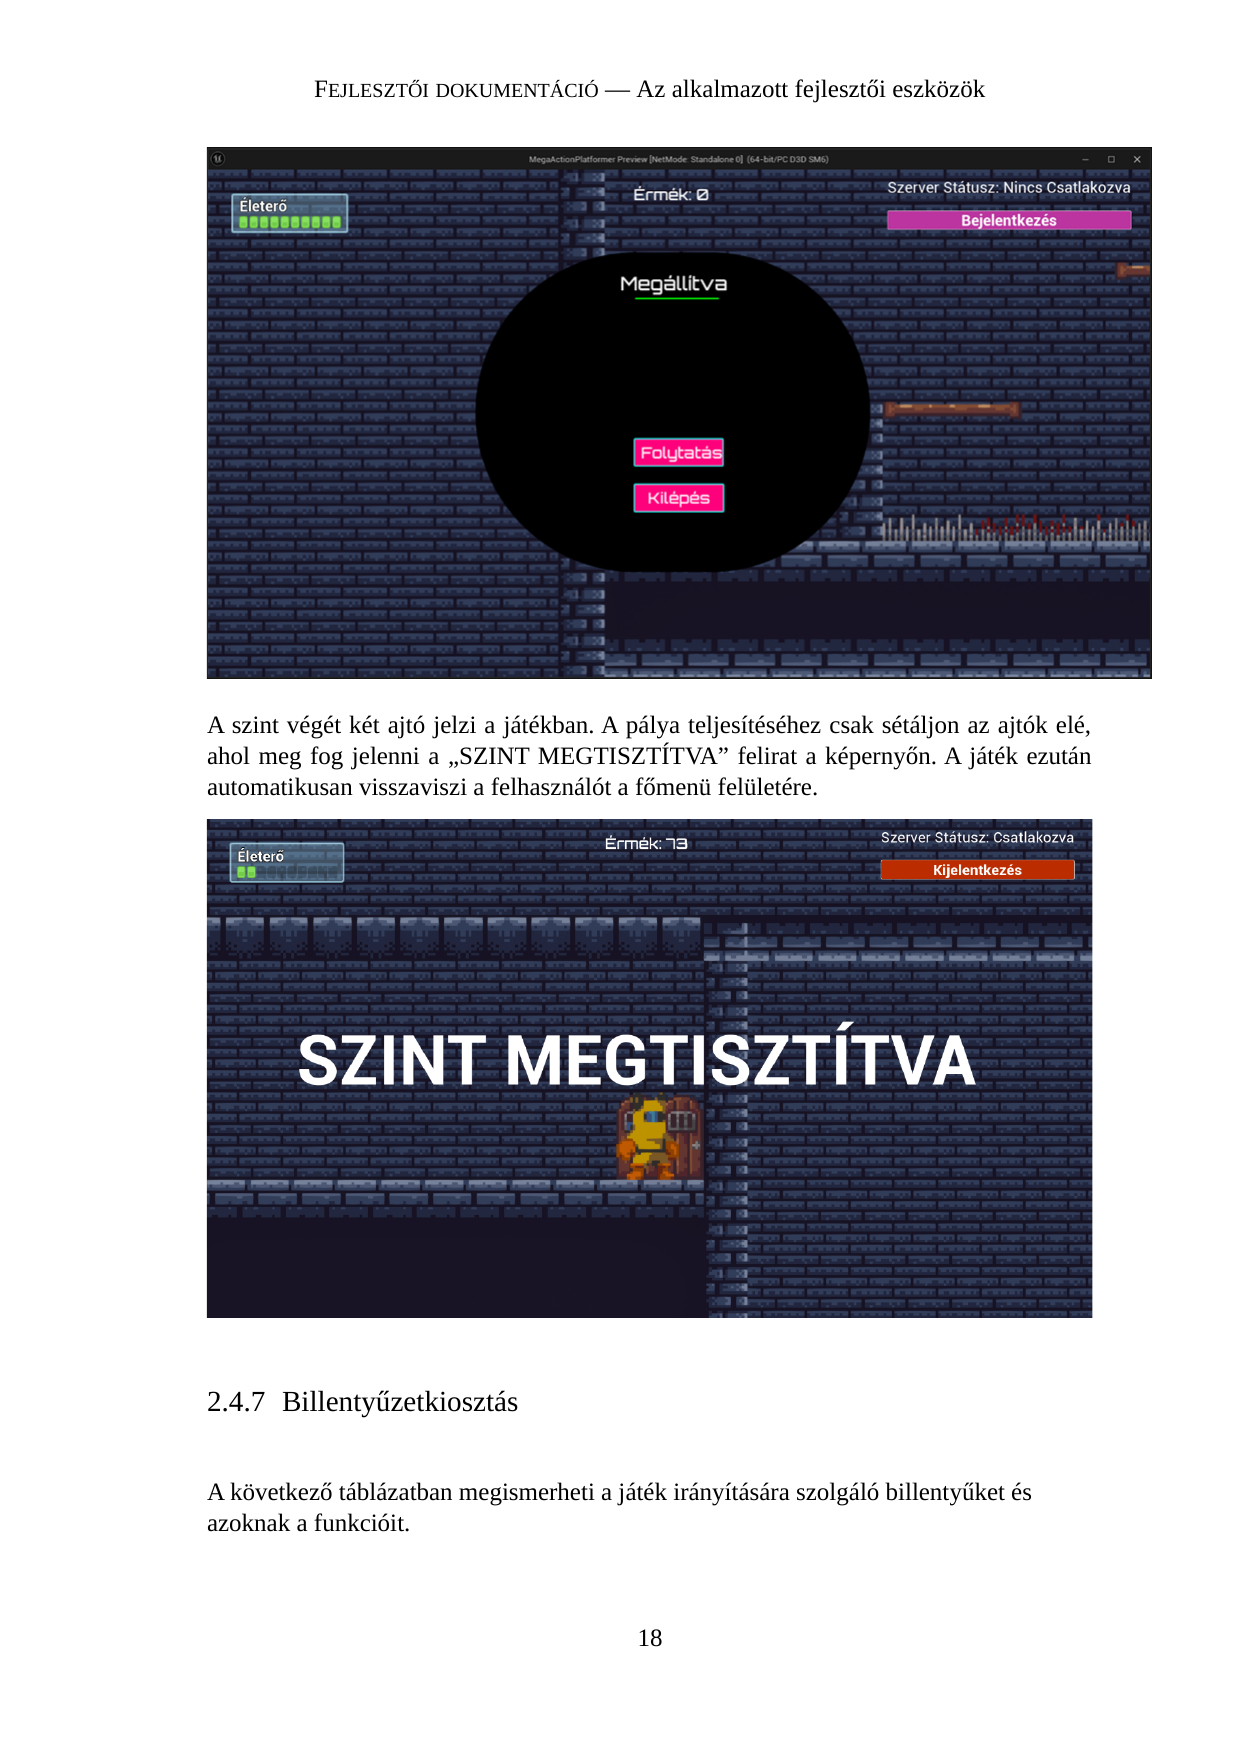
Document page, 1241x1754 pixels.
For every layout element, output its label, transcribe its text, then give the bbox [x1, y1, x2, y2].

picture [206, 147, 1152, 679]
text A szint végét két ajtó jelzi a játékban. A pálya teljesítéséhez csak sétáljon az ajtók elé, ahol meg fog jelenni a „SZINT MEGTISZTÍTVA” felirat a képernyőn. A játék ezután automatikusan visszaviszi a felhasználót a főmenü felületére. [207, 710, 1092, 801]
subtitle Billentyűzetkiosztás [207, 1384, 1092, 1418]
text A következő táblázatban megismerheti a játék irányítására szolgáló billentyűket és azoknak a funkcióit. [207, 1477, 1092, 1536]
picture [206, 819, 1093, 1318]
